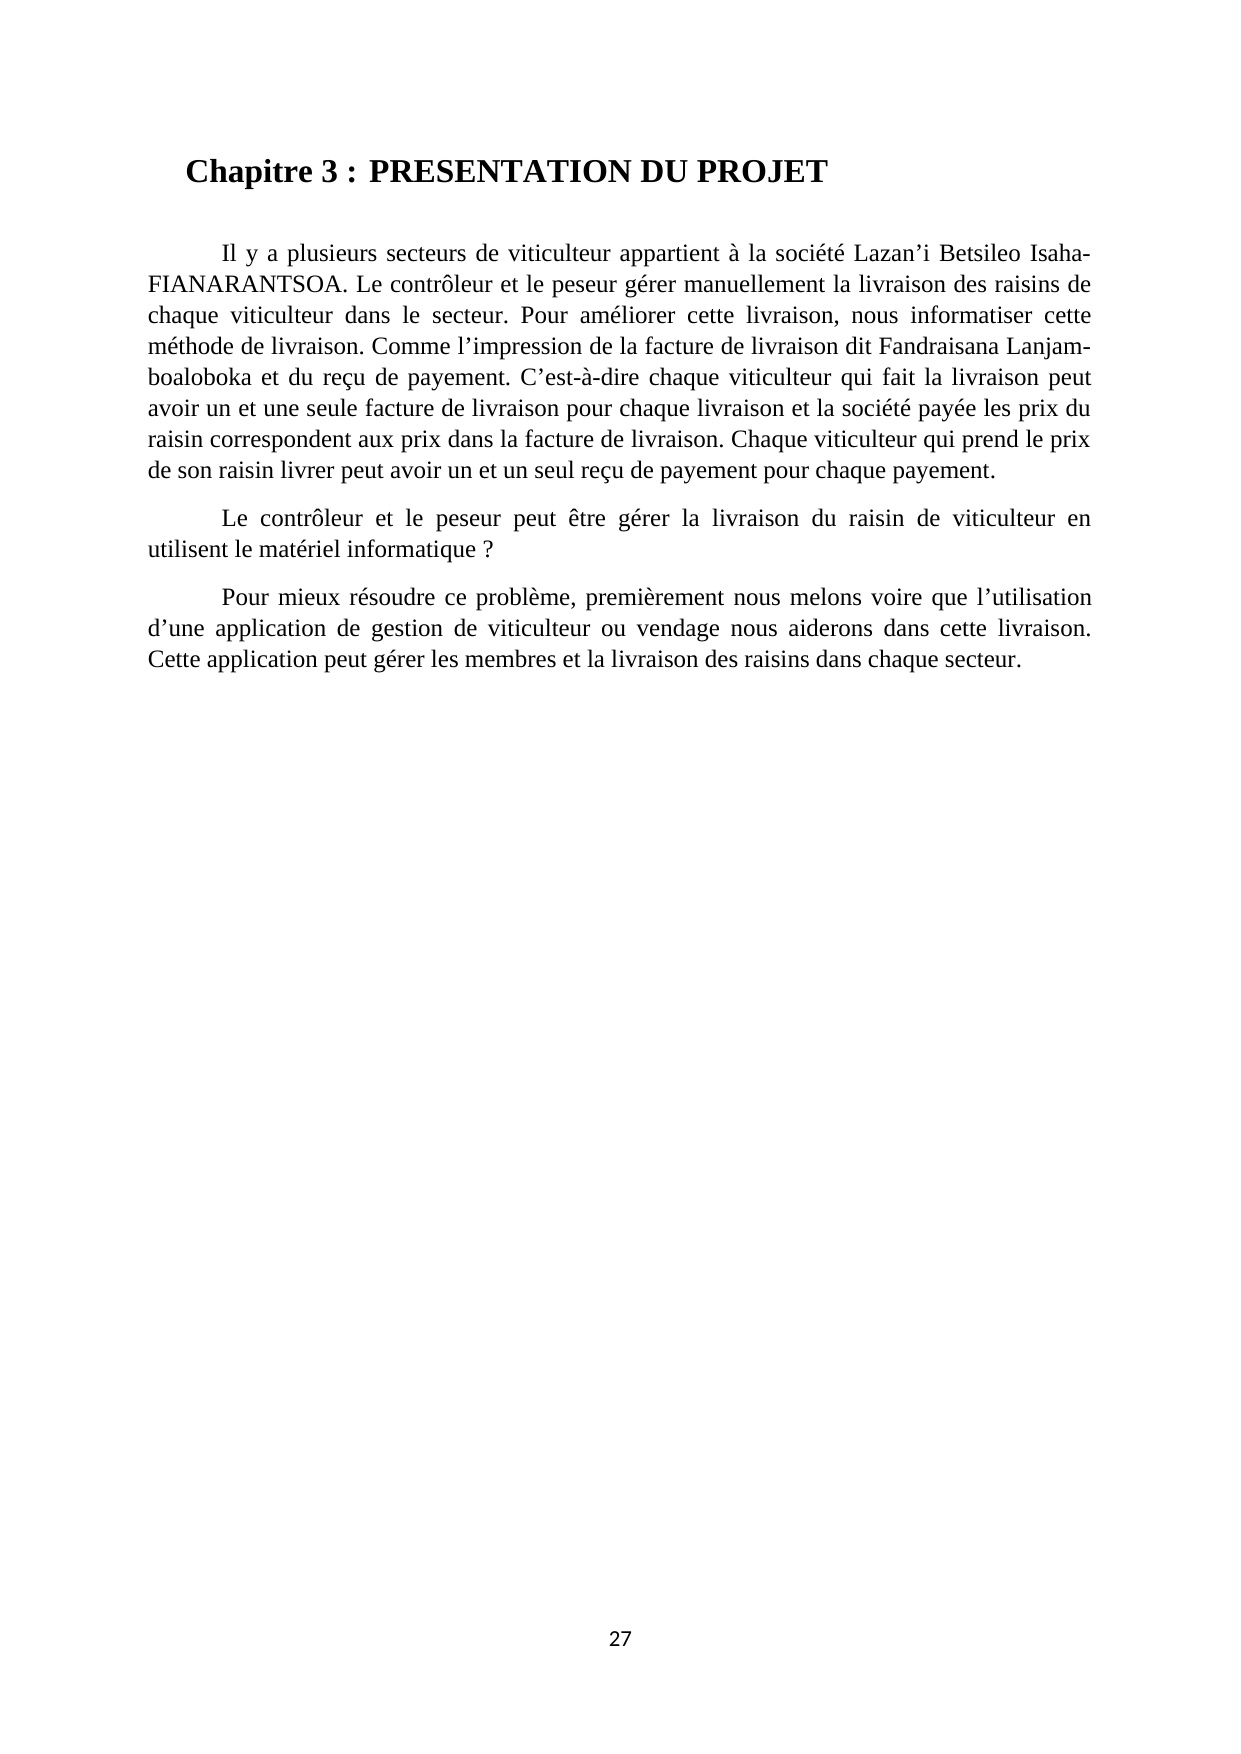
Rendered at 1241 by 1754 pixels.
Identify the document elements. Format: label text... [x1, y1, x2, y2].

text Pour mieux résoudre ce problème, premièrement nous melons voire que l’utilisation d’une application de gestion de viticulteur ou vendage nous aiderons dans cette livraison. Cette application peut gérer les membres et la livraison des raisins dans chaque secteur. [148, 582, 1093, 672]
text Le contrôleur et le peseur peut être gérer la livraison du raisin de viticulteur en utilisent le matériel informatique ? [148, 503, 1093, 563]
subtitle PRESENTATION DU PROJET [185, 152, 1093, 190]
text Il y a plusieurs secteurs de viticulteur appartient à la société Lazan’i Betsileo Isaha-FIANARANTSOA. Le contrôleur et le peseur gérer manuellement la livraison des raisins de chaque viticulteur dans le secteur. Pour améliorer cette livraison, nous informatiser cette méthode de livraison. Comme l’impression de la facture de livraison dit Fandraisana Lanjam-boaloboka et du reçu de payement. C’est-à-dire chaque viticulteur qui fait la livraison peut avoir un et une seule facture de livraison pour chaque livraison et la société payée les prix du raisin correspondent aux prix dans la facture de livraison. Chaque viticulteur qui prend le prix de son raisin livrer peut avoir un et un seul reçu de payement pour chaque payement. [148, 238, 1093, 484]
